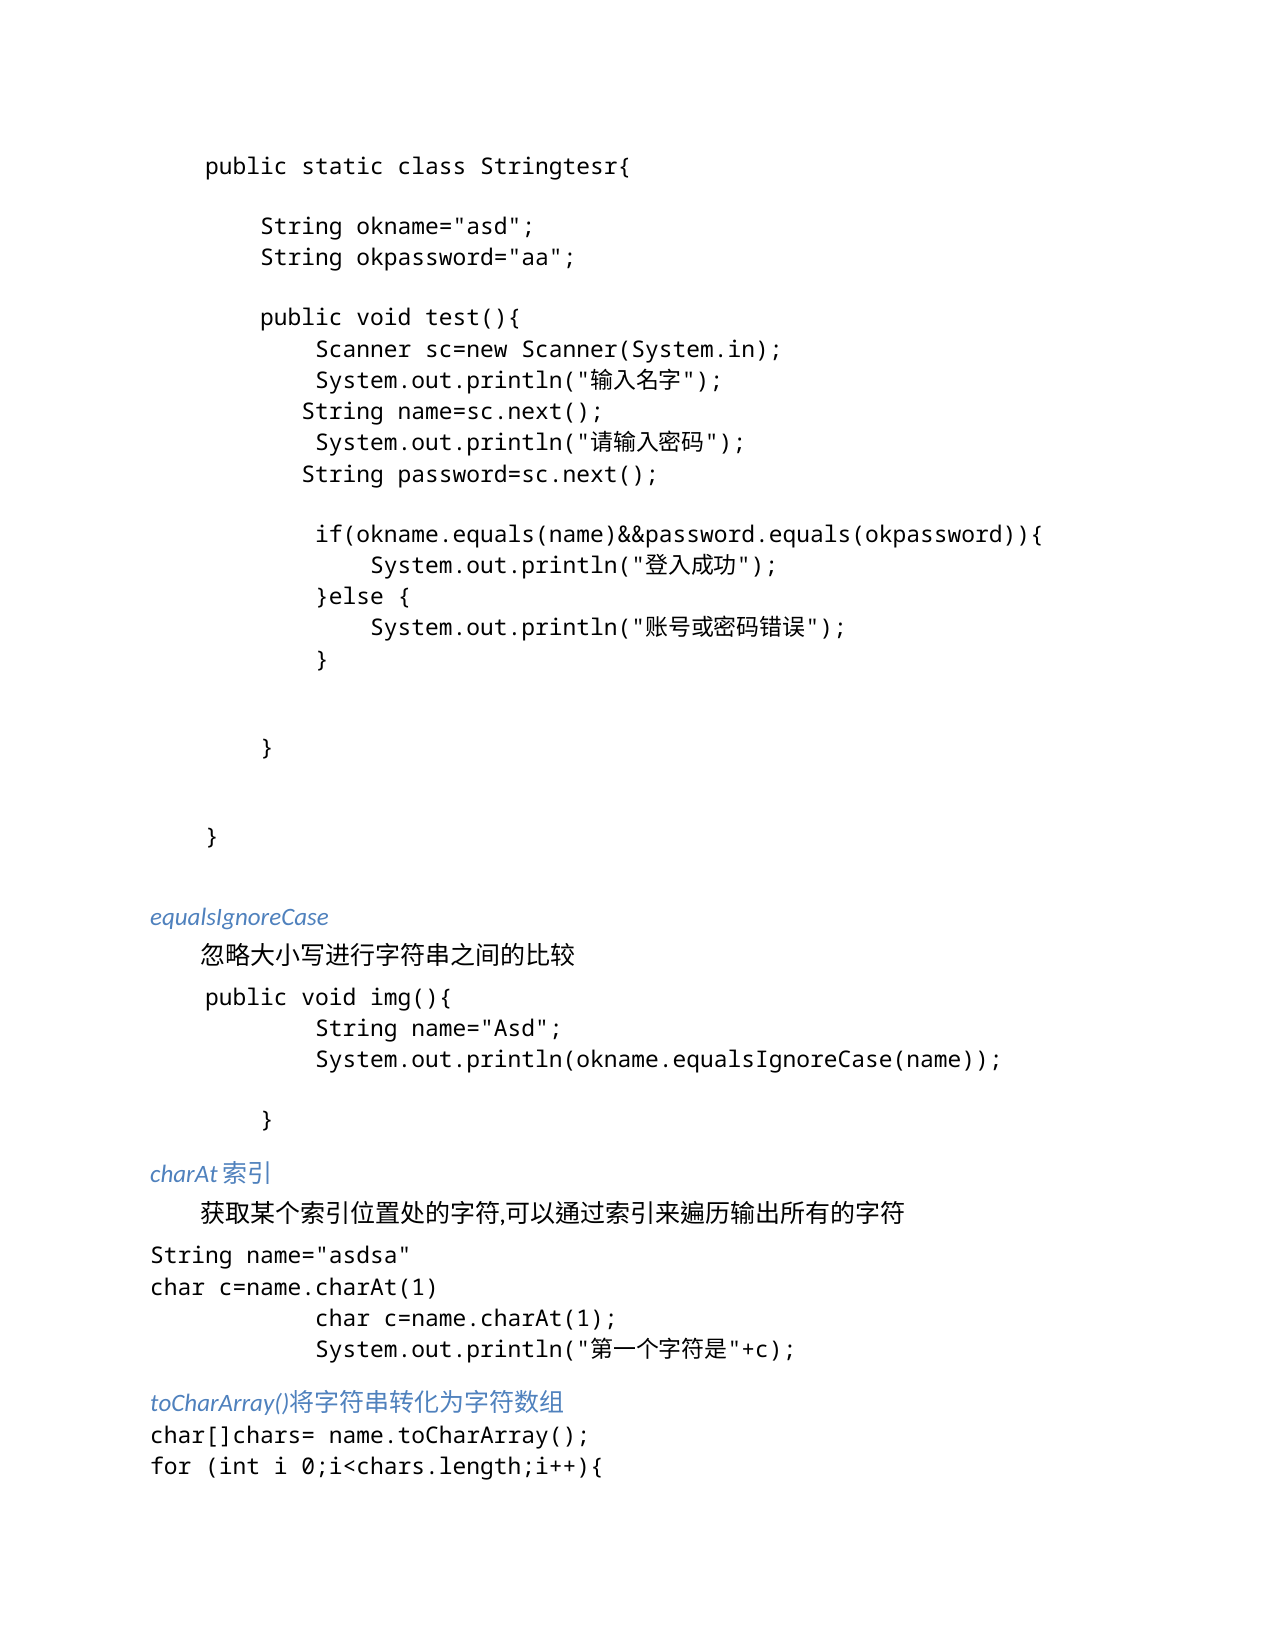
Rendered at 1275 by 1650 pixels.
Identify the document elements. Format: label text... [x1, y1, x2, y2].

text public void img(){ String name="Asd"; System.out.println(okname.equalsIgnoreCase(name)); } [150, 981, 1125, 1135]
subtitle toCharArray()将字符串转化为字符数组 [150, 1385, 1125, 1419]
text String name="asdsa" char c=name.charAt(1) char c=name.charAt(1); System.out.println("第一个字符是"+c); [150, 1239, 1125, 1364]
subtitle charAt索引 [150, 1156, 1125, 1189]
text 忽略大小写进行字符串之间的比较 [200, 942, 1075, 971]
text public static class Stringtesr{ String okname="asd"; String okpassword="aa"; public void test(){ Scanner sc=new Scanner(System.in); System.out.println("输入名字"); String name=sc.next(); System.out.println("请输入密码"); String password=sc.next(); if(okname.equals(name)&&password.equals(okpassword)){ System.out.println("登入成功"); }else { System.out.println("账号或密码错误"); } } } [150, 150, 1125, 880]
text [150, 1419, 1125, 1482]
subtitle equalsIgnoreCase [150, 901, 1125, 931]
text 获取某个索引位置处的字符,可以通过索引来遍历输出所有的字符 [200, 1200, 1075, 1229]
